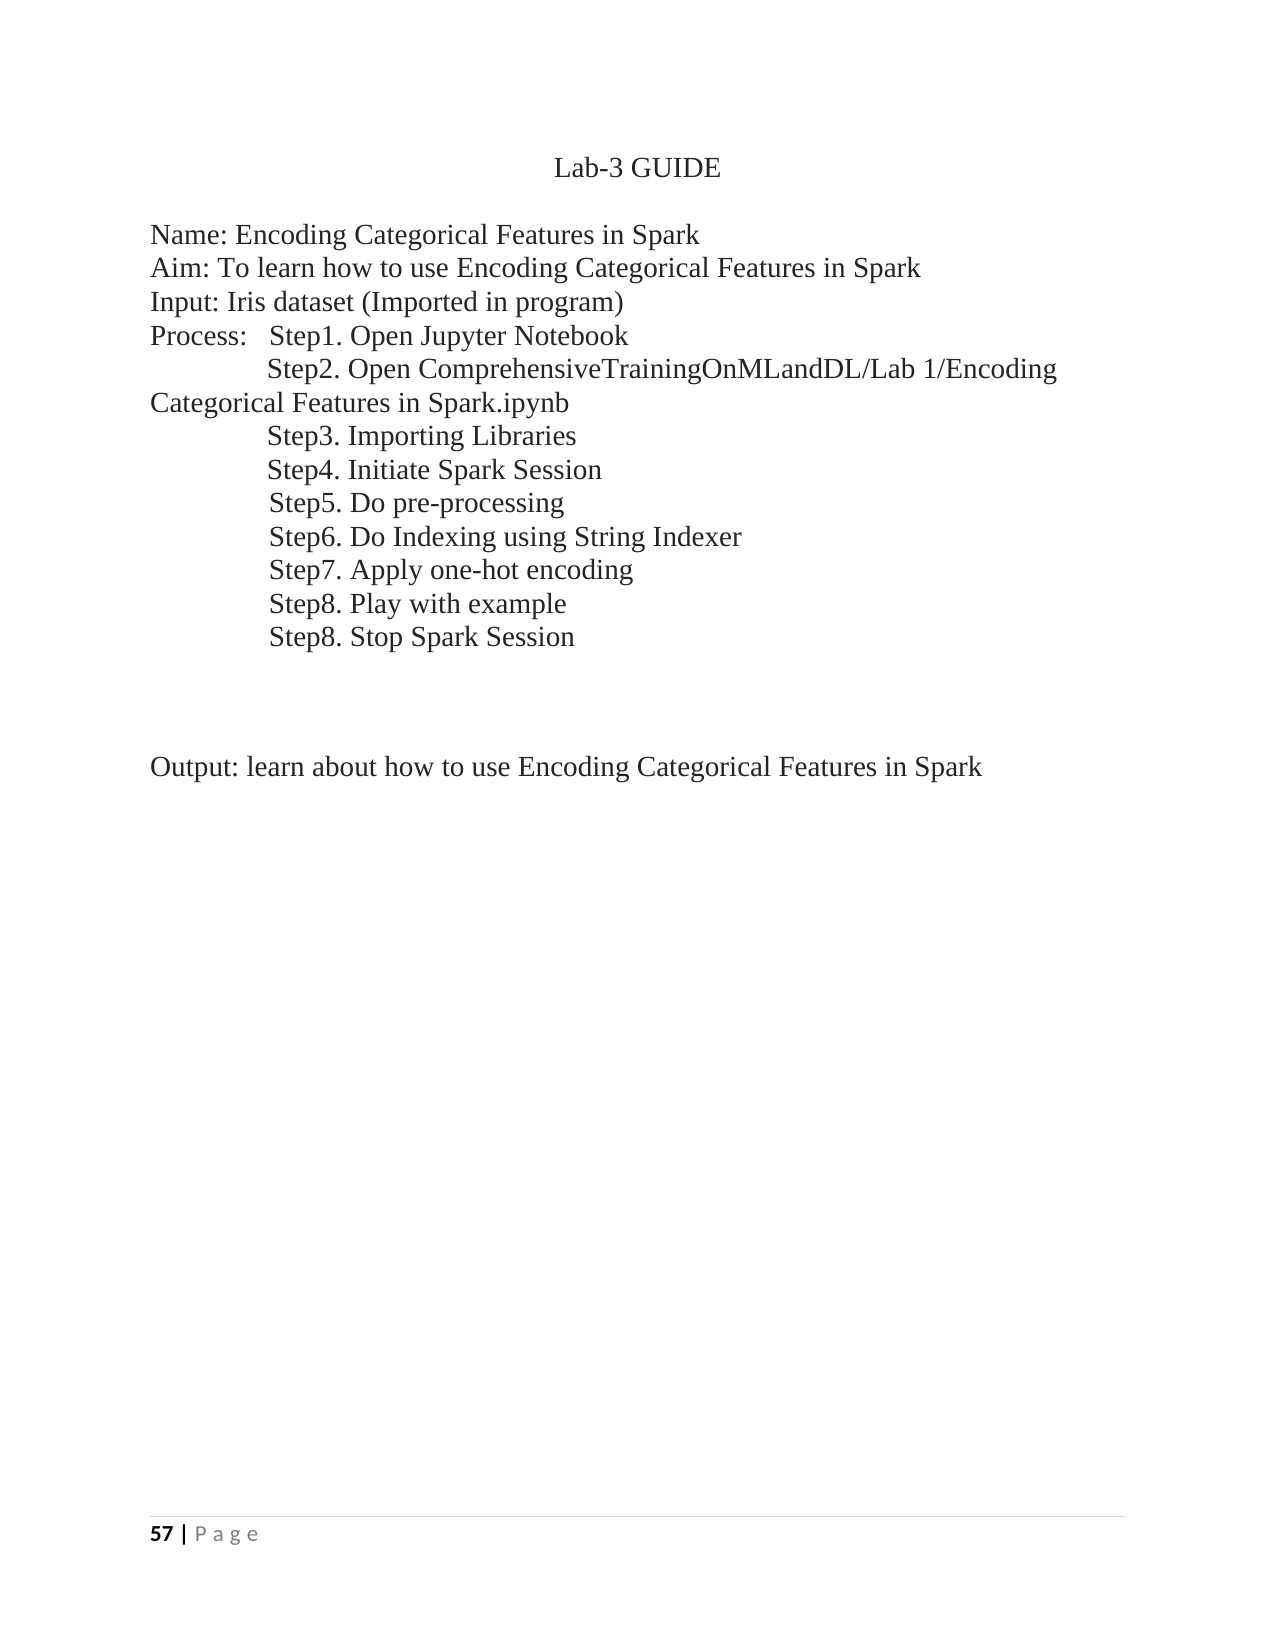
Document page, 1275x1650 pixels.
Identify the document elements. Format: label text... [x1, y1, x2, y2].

text Lab-3 GUIDE [150, 150, 1125, 183]
text Step2. Open ComprehensiveTrainingOnMLandDL/Lab 1/Encoding Categorical Features in Spark.ipynb [150, 351, 1125, 418]
text Aim: To learn how to use Encoding Categorical Features in Spark [150, 251, 1125, 284]
text Step8. Stop Spark Session [225, 619, 1125, 653]
text Step5. Do pre-processing [225, 485, 1125, 519]
text Input: Iris dataset (Imported in program) [150, 284, 1125, 318]
text Step8. Play with example [225, 586, 1125, 619]
text Step7. Apply one-hot encoding [225, 552, 1125, 586]
text Step6. Do Indexing using String Indexer [225, 519, 1125, 552]
text Step4. Initiate Spark Session [150, 452, 1125, 485]
text Process: Step1. Open Jupyter Notebook [150, 318, 1125, 351]
text Step3. Importing Libraries [150, 418, 1125, 452]
text Name: Encoding Categorical Features in Spark [150, 217, 1125, 251]
text Output: learn about how to use Encoding Categorical Features in Spark [150, 749, 1125, 782]
